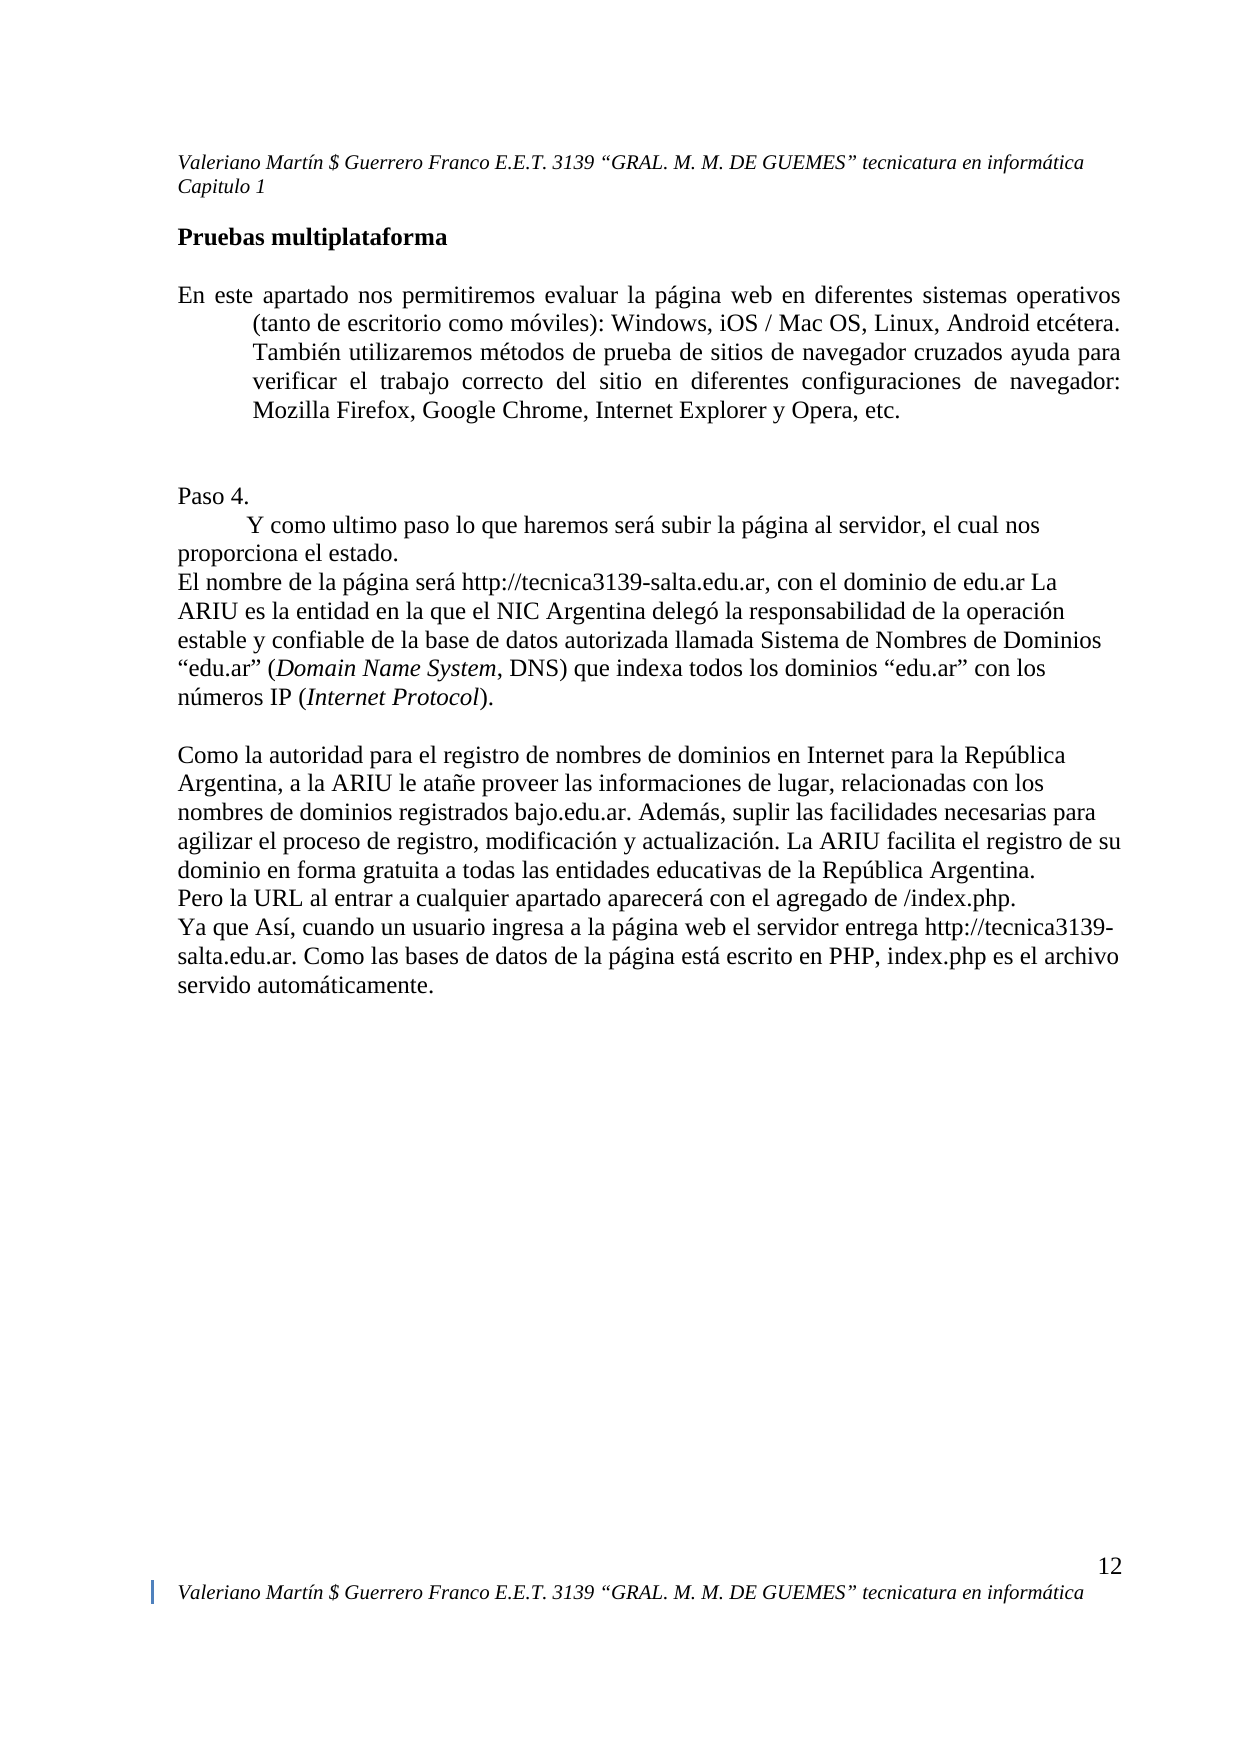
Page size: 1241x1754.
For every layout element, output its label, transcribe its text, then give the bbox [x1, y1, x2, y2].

subtitle Pruebas multiplataforma [177, 222, 1122, 251]
text El nombre de la página será http://tecnica3139-salta.edu.ar, con el dominio de edu.ar La ARIU es la entidad en la que el NIC Argentina delegó la responsabilidad de la operación estable y confiable de la base de datos autorizada llamada Sistema de Nombres de Dominios “edu.ar” (Domain Name System, DNS) que indexa todos los dominios “edu.ar” con los números IP (Internet Protocol). [177, 567, 1122, 711]
text Pero la URL al entrar a cualquier apartado aparecerá con el agregado de /index.php. [177, 883, 1122, 912]
text Como la autoridad para el registro de nombres de dominios en Internet para la República Argentina, a la ARIU le atañe proveer las informaciones de lugar, relacionadas con los nombres de dominios registrados bajo.edu.ar. Además, suplir las facilidades necesarias para agilizar el proceso de registro, modificación y actualización. La ARIU facilita el registro de su dominio en forma gratuita a todas las entidades educativas de la República Argentina. [177, 740, 1122, 883]
subtitle Paso 4. [177, 481, 1122, 510]
text Ya que Así, cuando un usuario ingresa a la página web el servidor entrega http://tecnica3139-salta.edu.ar. Como las bases de datos de la página está escrito en PHP, index.php es el archivo servido automáticamente. [177, 912, 1122, 998]
list En este apartado nos permitiremos evaluar la página web en diferentes sistemas operativos (tanto de escritorio como móviles): Windows, iOS / Mac OS, Linux, Android etcétera. También utilizaremos métodos de prueba de sitios de navegador cruzados ayuda para verificar el trabajo correcto del sitio en diferentes configuraciones de navegador: Mozilla Firefox, Google Chrome, Internet Explorer y Opera, etc. [177, 280, 1122, 423]
text Y como ultimo paso lo que haremos será subir la página al servidor, el cual nos proporciona el estado. [177, 510, 1122, 567]
